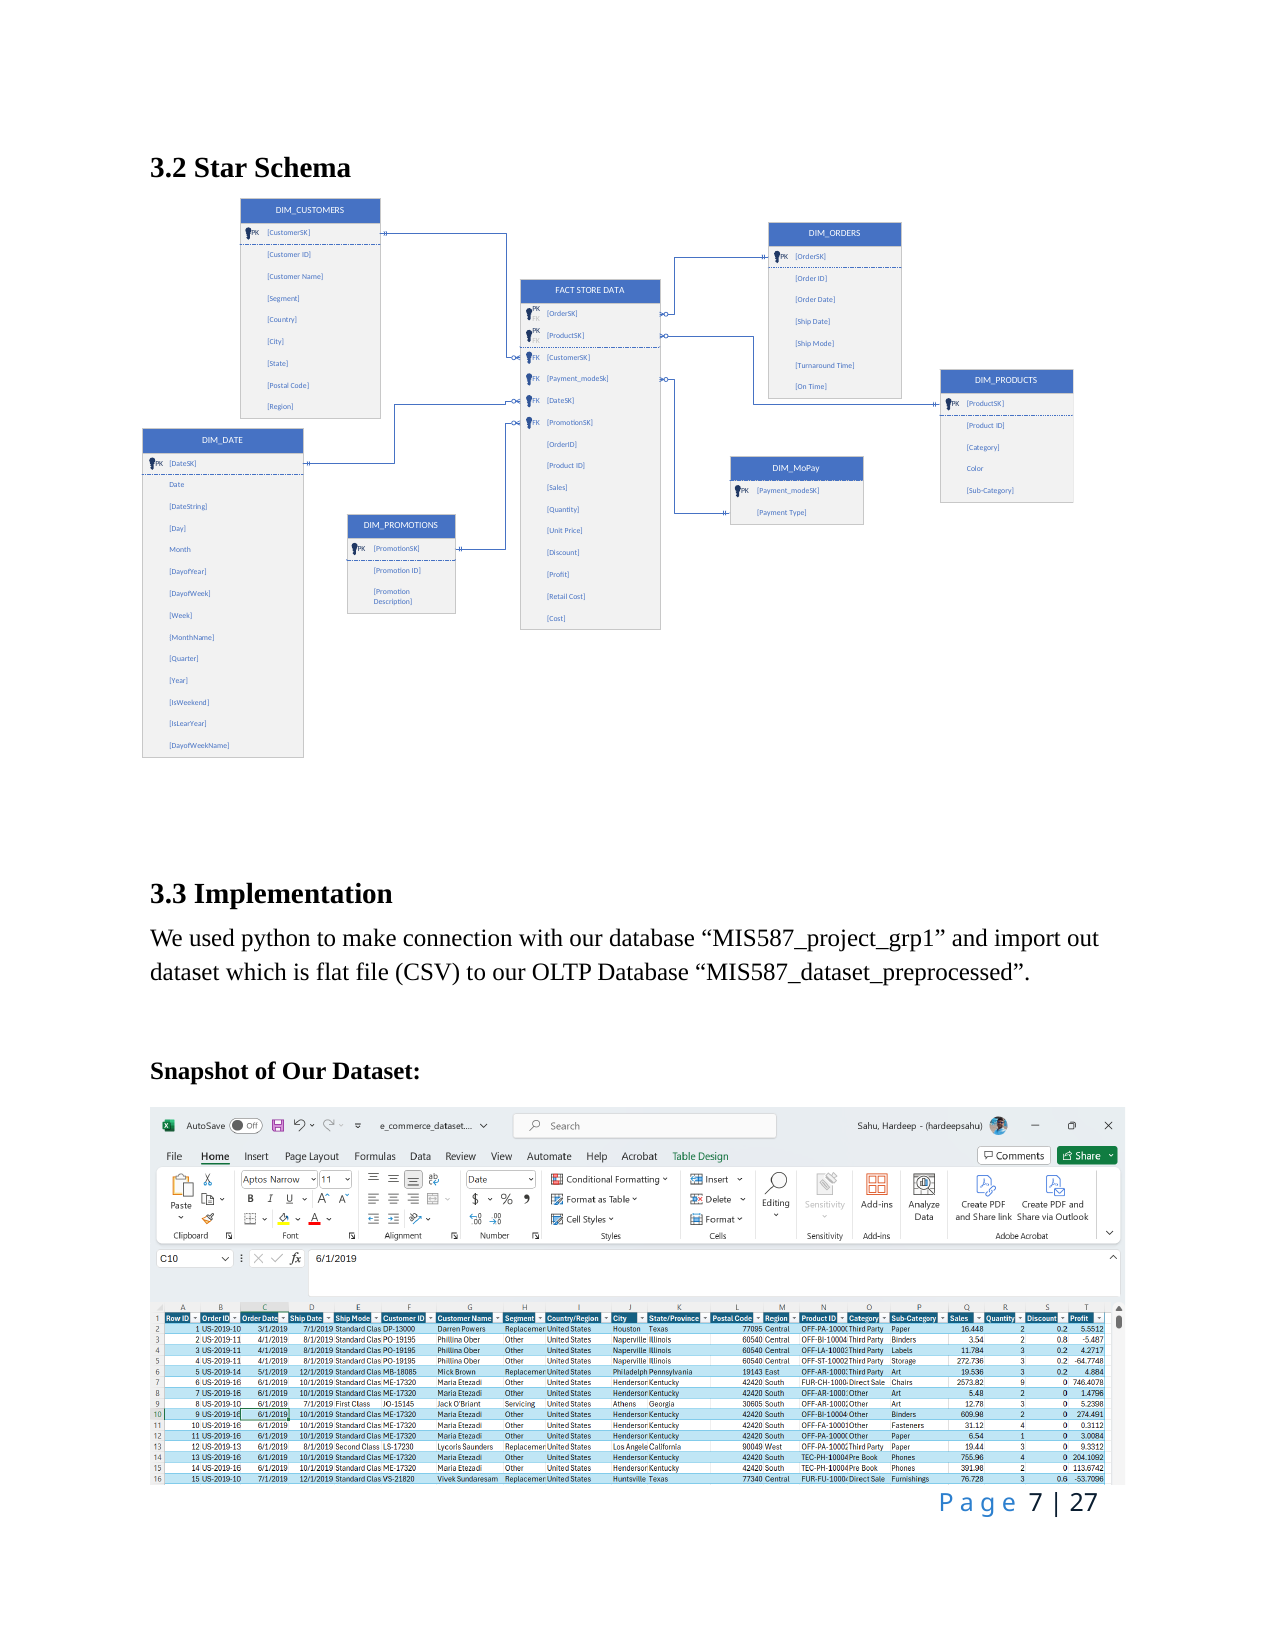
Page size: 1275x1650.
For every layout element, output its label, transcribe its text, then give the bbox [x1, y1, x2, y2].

picture [150, 1107, 1125, 1485]
subtitle 3.3 Implementation [150, 877, 1125, 910]
text We used python to make connection with our database “MIS587_project_grp1” and import out dataset which is flat file (CSV) to our OLTP Database “MIS587_dataset_preprocessed”. [150, 923, 1125, 985]
text Snapshot of Our Dataset: [150, 1056, 1125, 1085]
subtitle 3.2 Star Schema [150, 150, 1125, 183]
